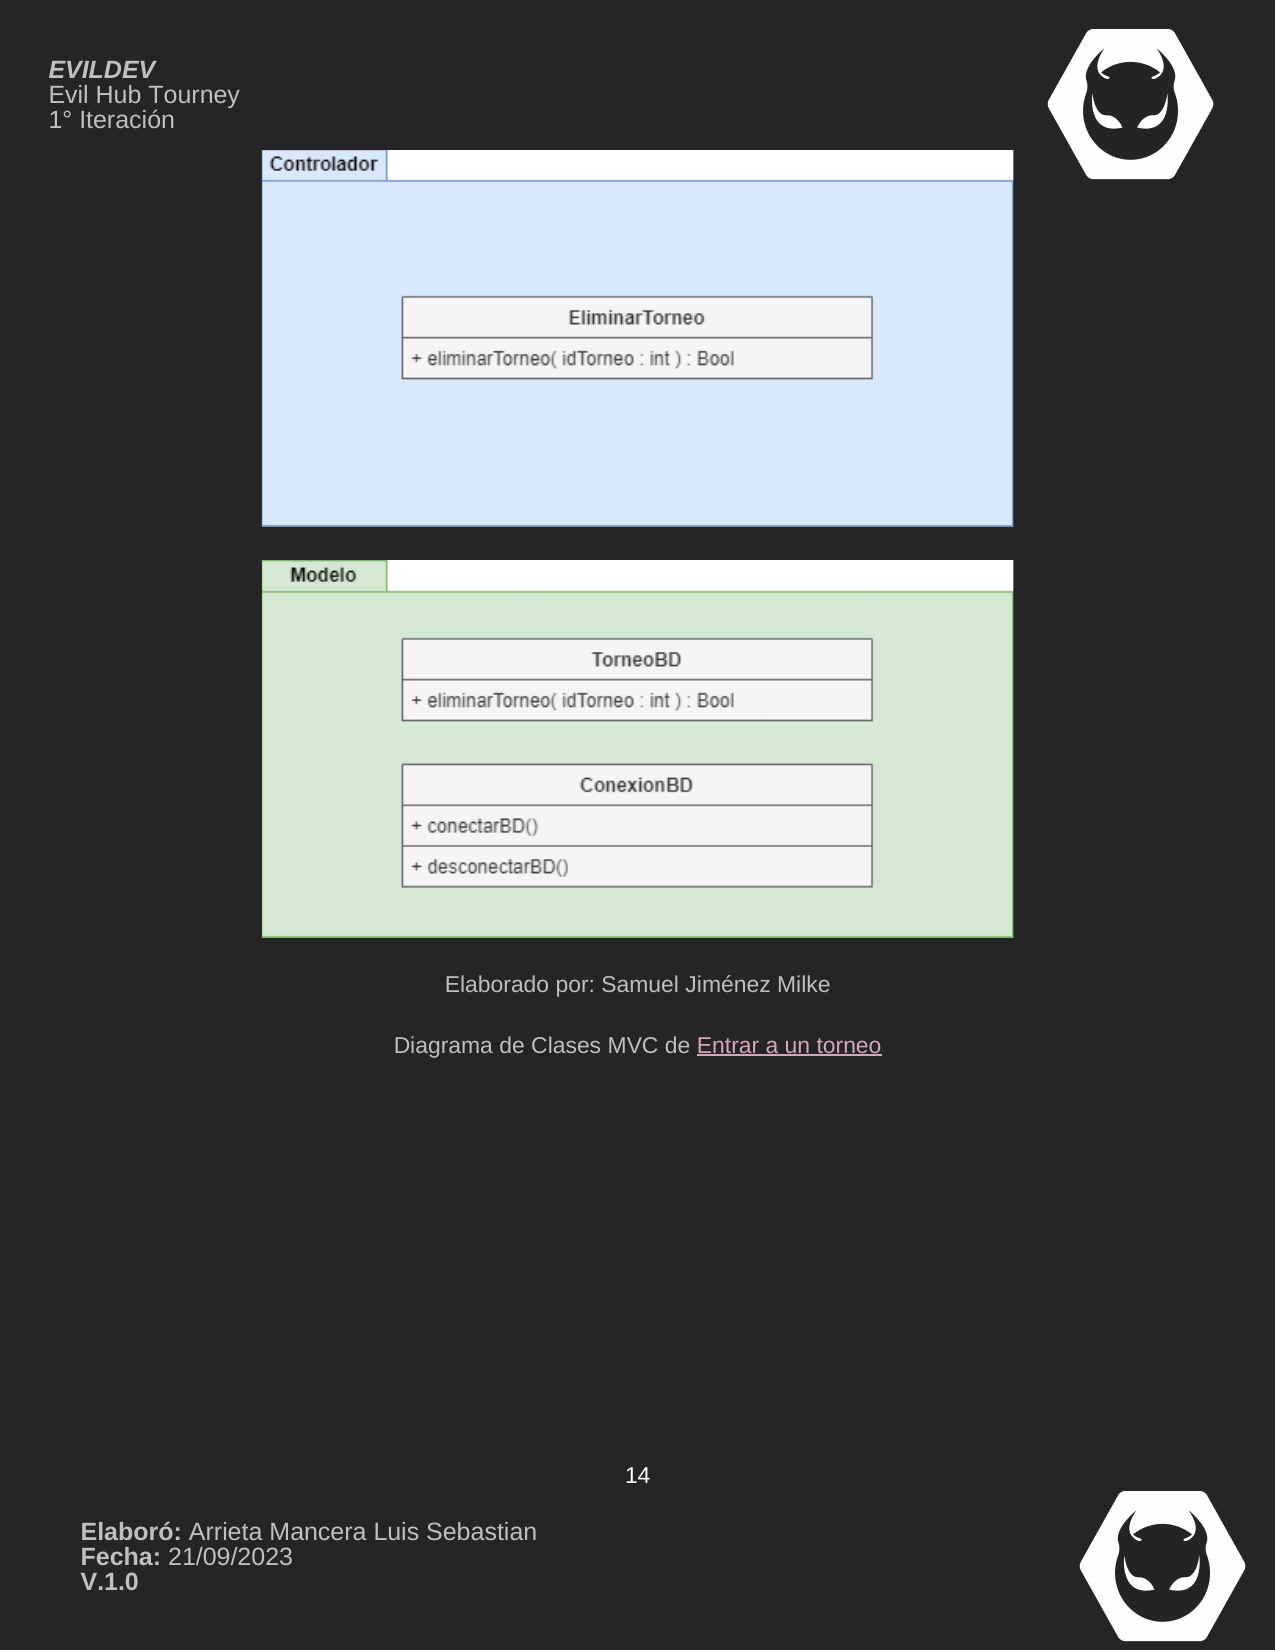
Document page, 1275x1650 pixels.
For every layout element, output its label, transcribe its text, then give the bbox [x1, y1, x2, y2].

text Elaborado por: Samuel Jiménez Milke [150, 971, 1125, 998]
picture [261, 150, 1014, 527]
picture [1079, 1480, 1246, 1650]
picture [261, 560, 1014, 938]
text Diagrama de Clases MVC de Entrar a un torneo [150, 1032, 1125, 1058]
picture [1047, 18, 1214, 190]
